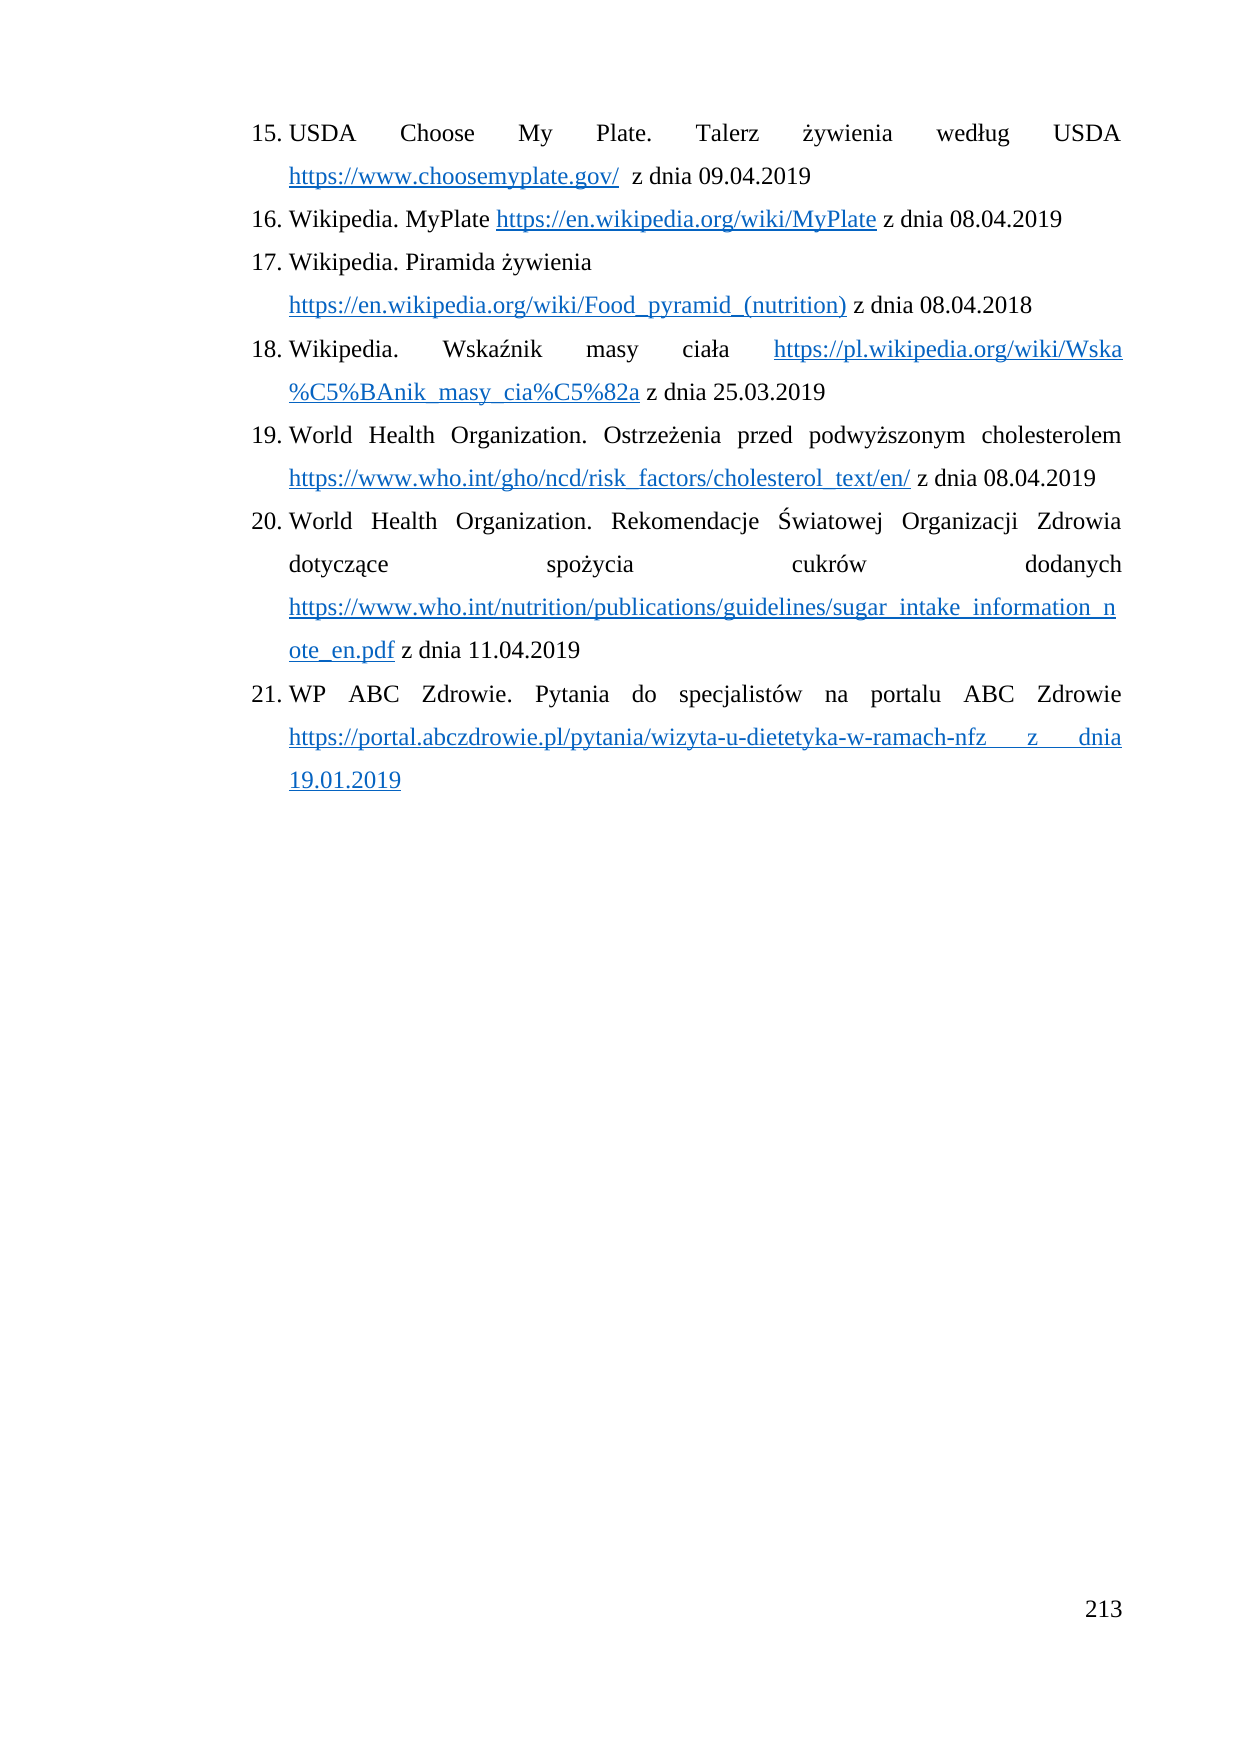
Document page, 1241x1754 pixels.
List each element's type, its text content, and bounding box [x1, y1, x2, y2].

list World Health Organization. Ostrzeżenia przed podwyższonym cholesterolem https://www.who.int/gho/ncd/risk_factors/cholesterol_text/en/ z dnia 08.04.2019 [251, 420, 1122, 492]
list WP ABC Zdrowie. Pytania do specjalistów na portalu ABC Zdrowie https://portal.abczdrowie.pl/pytania/wizyta-u-dietetyka-w-ramach-nfz z dnia 19.01.2019 [251, 679, 1122, 794]
list USDA Choose My Plate. Talerz żywienia według USDA https://www.choosemyplate.gov/ z dnia 09.04.2019 [251, 118, 1122, 190]
list World Health Organization. Rekomendacje Światowej Organizacji Zdrowia dotyczące spożycia cukrów dodanych https://www.who.int/nutrition/publications/guidelines/sugar_intake_information_note_en.pdf z dnia 11.04.2019 [251, 506, 1122, 664]
list Wikipedia. Wskaźnik masy ciała https://pl.wikipedia.org/wiki/Wska%C5%BAnik_masy_cia%C5%82a z dnia 25.03.2019 [251, 334, 1122, 406]
list Wikipedia. Piramida żywienia https://en.wikipedia.org/wiki/Food_pyramid_(nutrition) z dnia 08.04.2018 [251, 247, 1122, 319]
list Wikipedia. MyPlate https://en.wikipedia.org/wiki/MyPlate z dnia 08.04.2019 [251, 204, 1122, 233]
